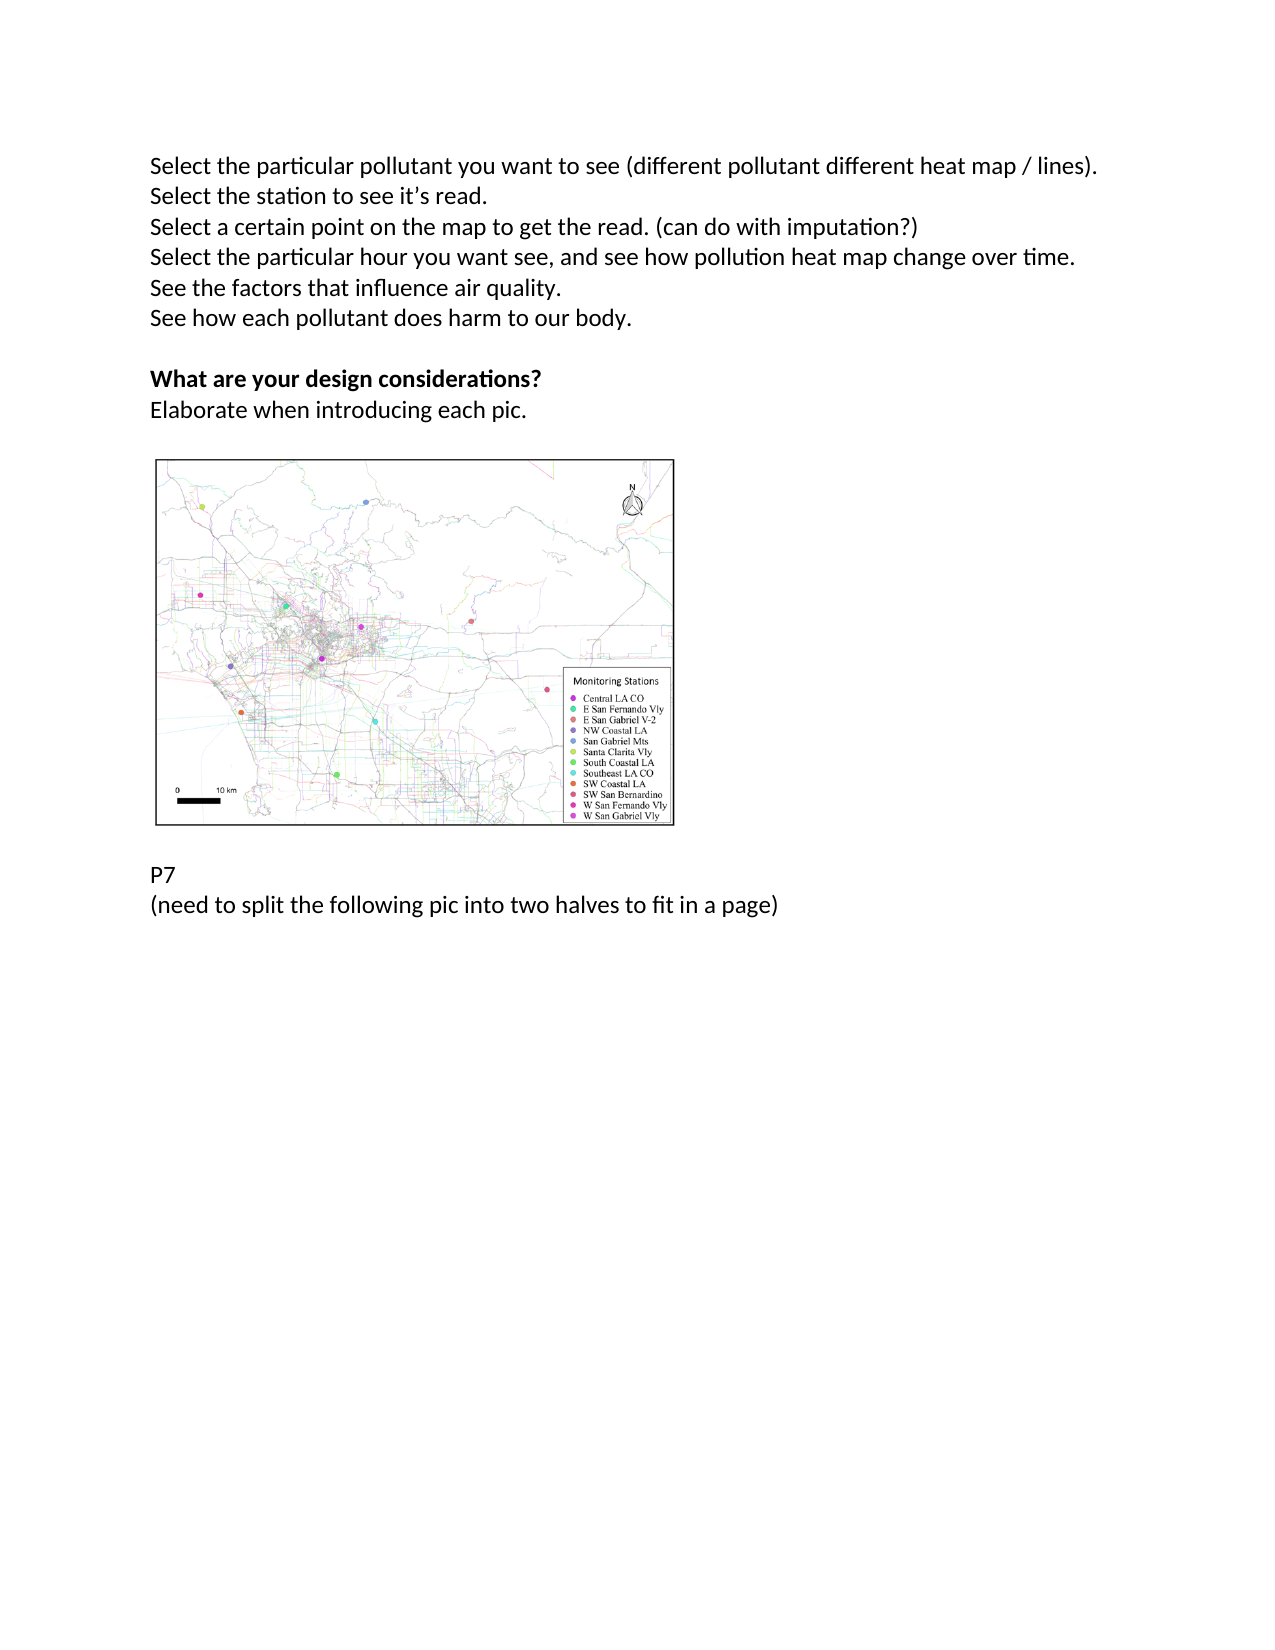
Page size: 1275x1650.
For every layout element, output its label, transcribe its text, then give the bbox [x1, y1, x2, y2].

text Select the station to see it’s read. [150, 181, 1125, 211]
text Select a certain point on the map to get the read. (can do with imputation?) [150, 211, 1125, 242]
text See how each pollutant does harm to our body. [150, 303, 1125, 333]
text See the factors that influence air quality. [150, 272, 1125, 303]
text P7 [150, 859, 1125, 889]
text Elaborate when introducing each pic. [150, 394, 1125, 425]
text Select the particular hour you want see, and see how pollution heat map change over time. [150, 242, 1125, 272]
text Select the particular pollutant you want to see (different pollutant different heat map / lines). [150, 150, 1125, 181]
text (need to split the following pic into two halves to fit in a page) [150, 889, 1125, 920]
text What are your design considerations? [150, 364, 1125, 394]
picture [150, 455, 679, 829]
